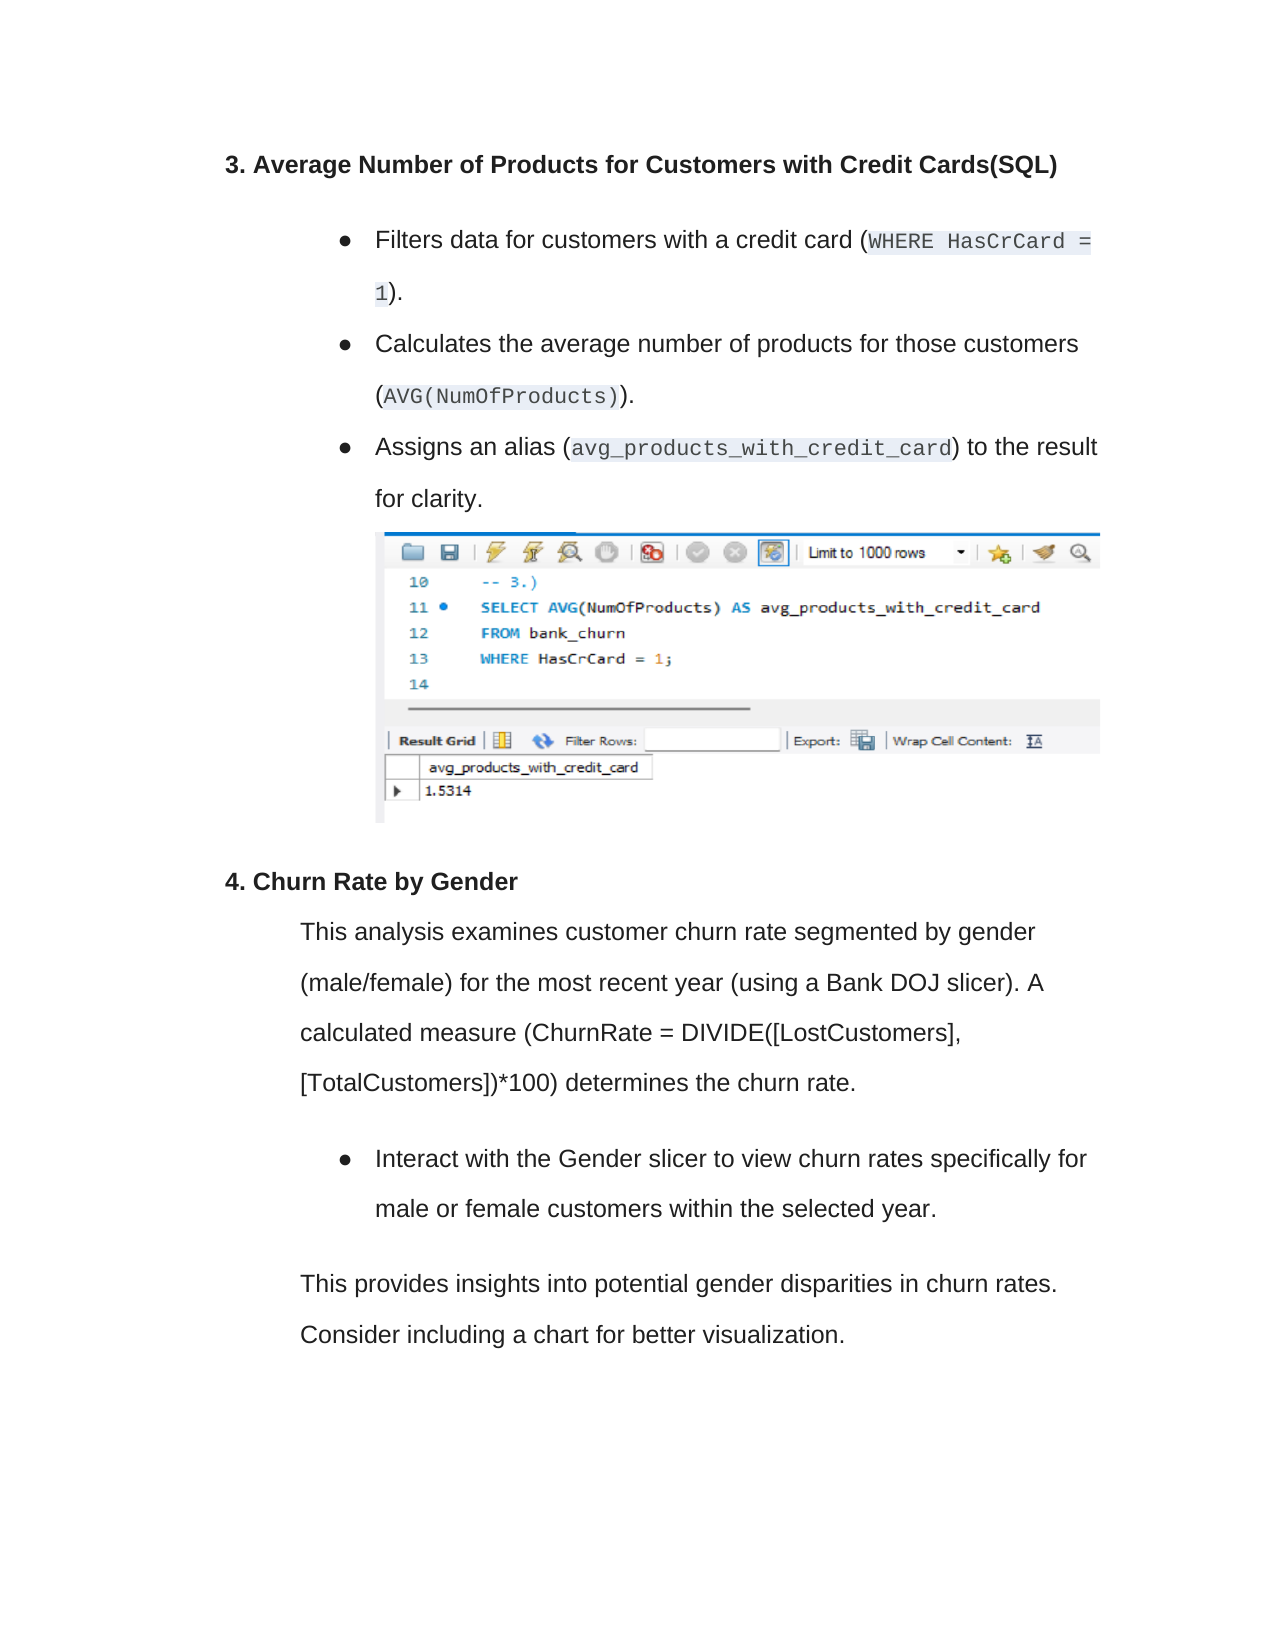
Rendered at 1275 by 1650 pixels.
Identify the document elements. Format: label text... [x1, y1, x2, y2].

list Calculates the average number of products for those customers (AVG(NumOfProducts)). [337, 329, 1125, 410]
list Interact with the Gender slicer to view churn rates specifically for male or female customers within the selected year. [337, 1144, 1125, 1223]
list Filters data for customers with a credit card (WHERE HasCrCard = 1). [337, 225, 1125, 307]
text 4. Churn Rate by Gender This analysis examines customer churn rate segmented by gender (male/female) for the most recent year (using a Bank DOJ slicer). A calculated measure (ChurnRate = DIVIDE([LostCustomers],[TotalCustomers])*100) determines the churn rate. [225, 867, 1125, 1097]
text 3. Average Number of Products for Customers with Credit Cards(SQL) [225, 150, 1125, 179]
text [300, 1269, 1125, 1348]
picture [375, 532, 1100, 823]
